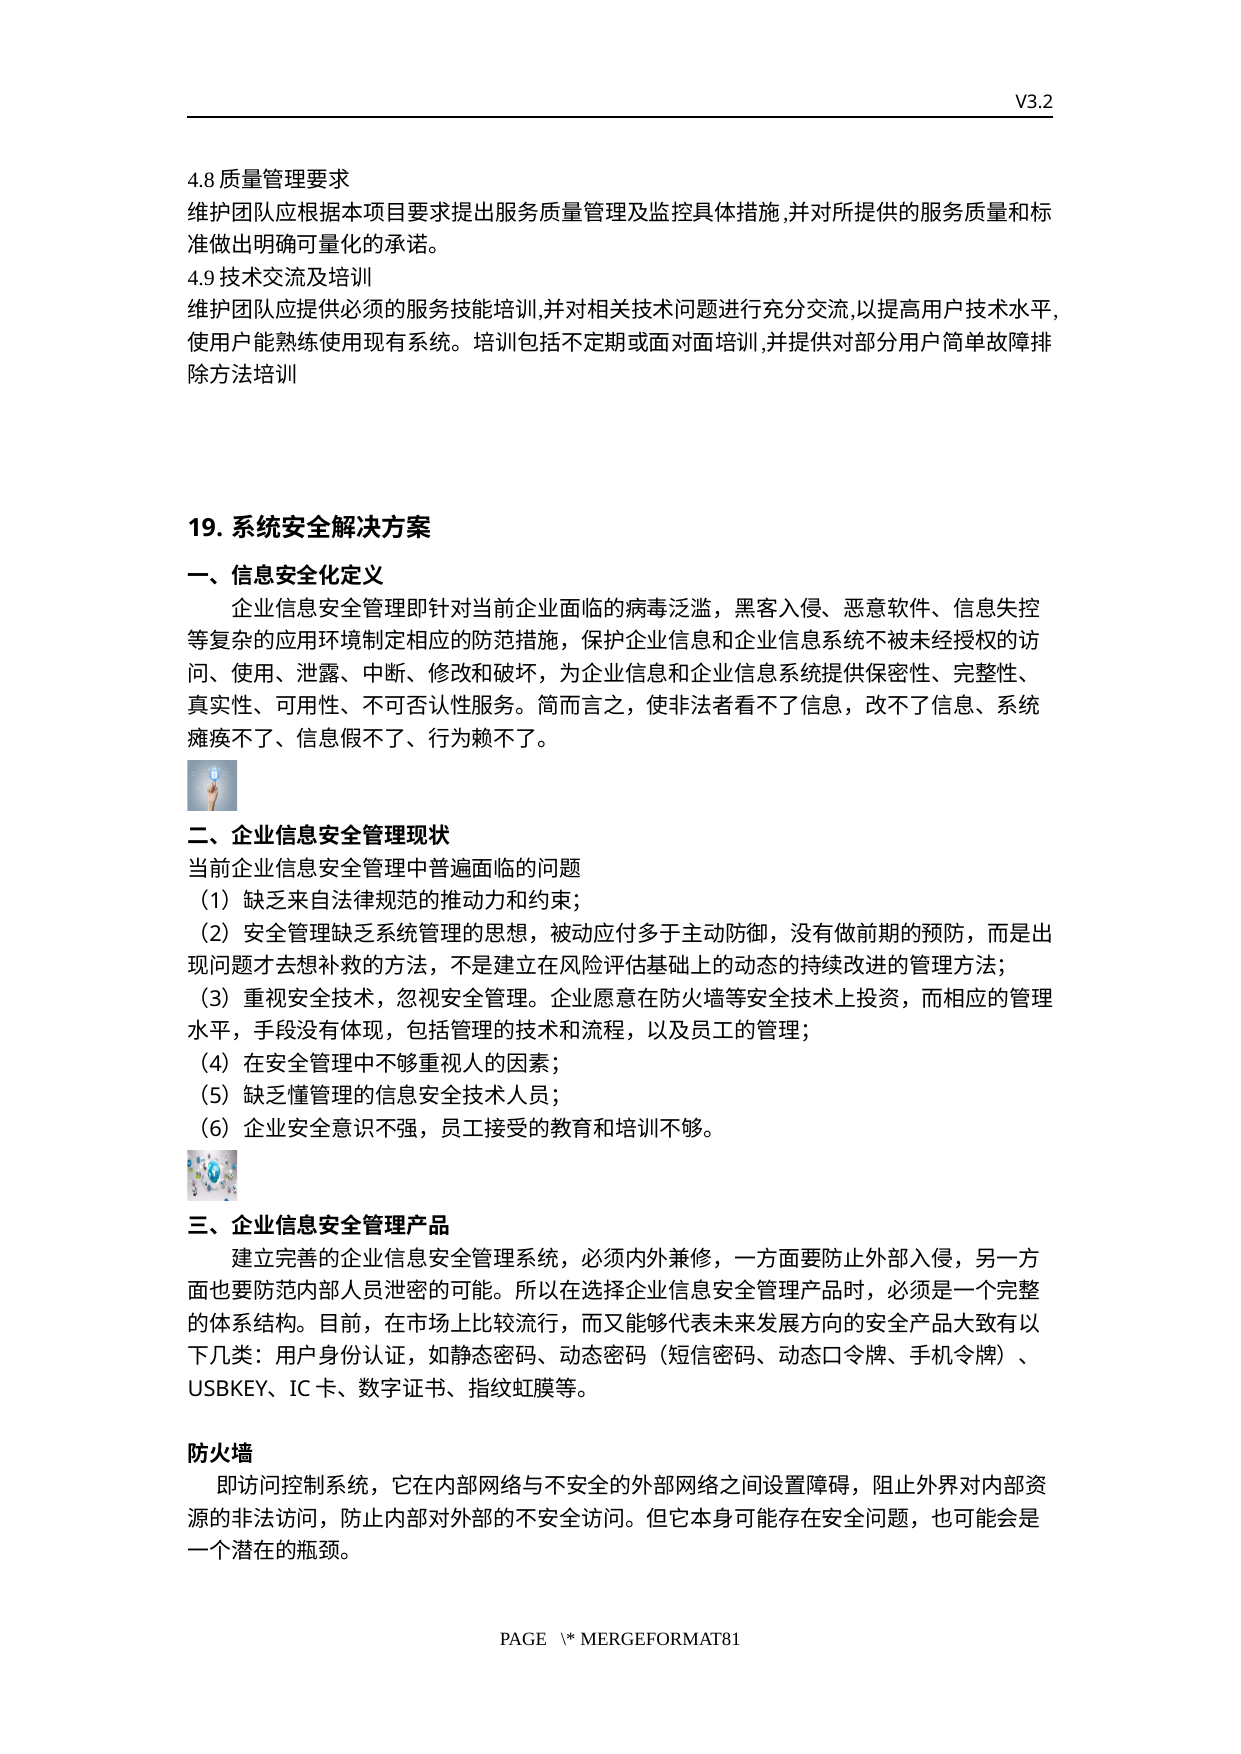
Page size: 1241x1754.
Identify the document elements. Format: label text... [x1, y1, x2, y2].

text 维护团队应提供必须的服务技能培训,并对相关技术问题进行充分交流,以提高用户技术水平,使用户能熟练使用现有系统。培训包括不定期或面对面培训,并提供对部分用户简单故障排除方法培训 [187, 292, 1053, 389]
text （1）缺乏来自法律规范的推动力和约束； [187, 883, 1053, 915]
text 当前企业信息安全管理中普遍面临的问题 [187, 850, 1053, 883]
text 4.8质量管理要求 [187, 162, 1053, 194]
text （5）缺乏懂管理的信息安全技术人员； [187, 1078, 1053, 1110]
text 三、企业信息安全管理产品 [187, 1208, 1053, 1240]
text 一、信息安全化定义 [187, 558, 1053, 590]
text 二、企业信息安全管理现状 [187, 818, 1053, 850]
text 防火墙 [187, 1435, 1053, 1468]
text 4.9技术交流及培训 [187, 259, 1053, 292]
text （4）在安全管理中不够重视人的因素； [187, 1045, 1053, 1078]
text 维护团队应根据本项目要求提出服务质量管理及监控具体措施,并对所提供的服务质量和标准做出明确可量化的承诺。 [187, 194, 1053, 259]
picture [187, 1150, 238, 1201]
text （6）企业安全意识不强，员工接受的教育和培训不够。 [187, 1110, 1053, 1143]
text （2）安全管理缺乏系统管理的思想，被动应付多于主动防御，没有做前期的预防，而是出现问题才去想补救的方法，不是建立在风险评估基础上的动态的持续改进的管理方法； [187, 915, 1053, 980]
title 系统安全解决方案 [187, 499, 1053, 545]
text 建立完善的企业信息安全管理系统，必须内外兼修，一方面要防止外部入侵，另一方面也要防范内部人员泄密的可能。所以在选择企业信息安全管理产品时，必须是一个完整的体系结构。目前，在市场上比较流行，而又能够代表未来发展方向的安全产品大致有以下几类：用户身份认证，如静态密码、动态密码（短信密码、动态口令牌、手机令牌）、USBKEY、IC卡、数字证书、指纹虹膜等。 [187, 1240, 1053, 1403]
text （3）重视安全技术，忽视安全管理。企业愿意在防火墙等安全技术上投资，而相应的管理水平，手段没有体现，包括管理的技术和流程，以及员工的管理； [187, 980, 1053, 1045]
picture [187, 760, 238, 811]
text 即访问控制系统，它在内部网络与不安全的外部网络之间设置障碍，阻止外界对内部资源的非法访问，防止内部对外部的不安全访问。但它本身可能存在安全问题，也可能会是一个潜在的瓶颈。 [187, 1468, 1053, 1565]
text 企业信息安全管理即针对当前企业面临的病毒泛滥，黑客入侵、恶意软件、信息失控等复杂的应用环境制定相应的防范措施，保护企业信息和企业信息系统不被未经授权的访问、使用、泄露、中断、修改和破坏，为企业信息和企业信息系统提供保密性、完整性、真实性、可用性、不可否认性服务。简而言之，使非法者看不了信息，改不了信息、系统瘫痪不了、信息假不了、行为赖不了。 [187, 590, 1053, 753]
